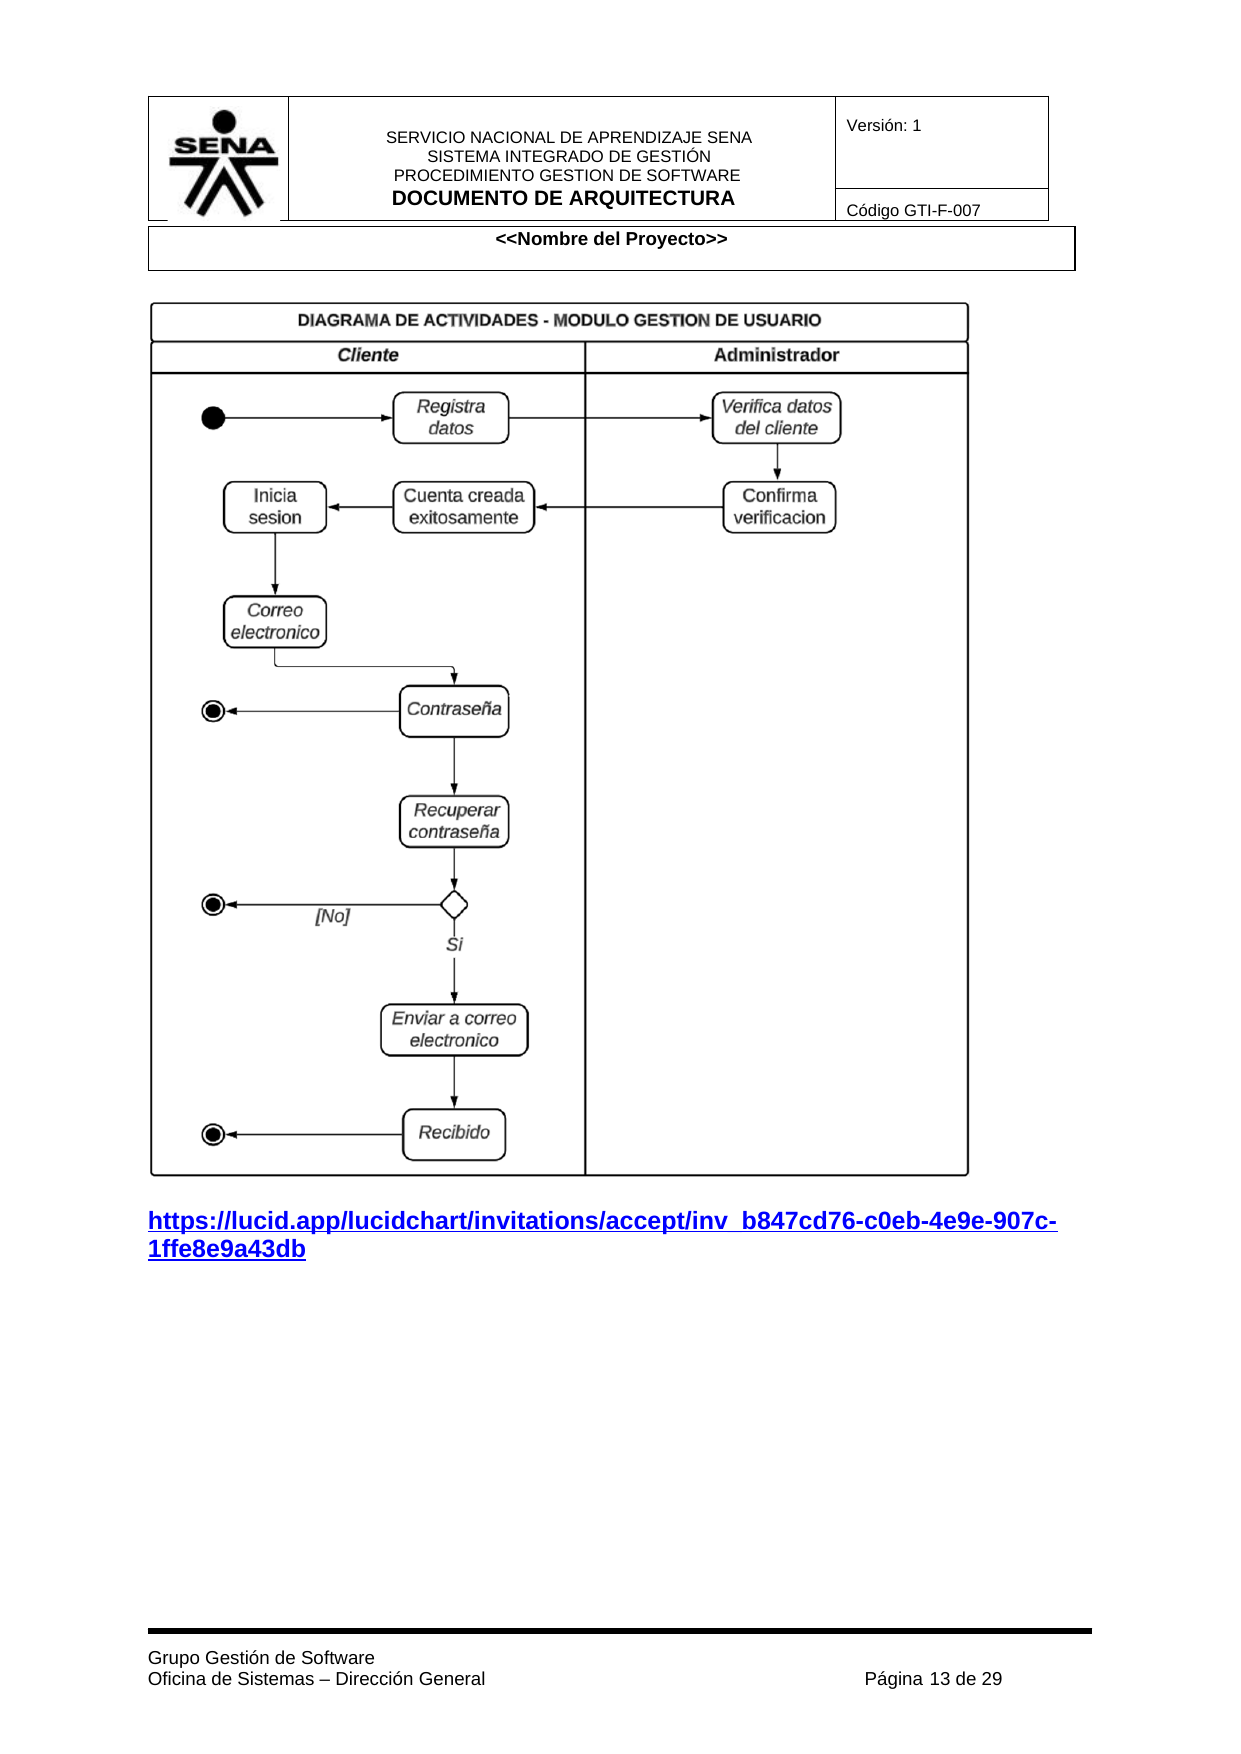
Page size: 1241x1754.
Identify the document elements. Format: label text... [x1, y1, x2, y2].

text https://lucid.app/lucidchart/invitations/accept/inv_b847cd76-c0eb-4e9e-907c-1ffe8e9a43db [148, 1206, 1092, 1263]
picture [167, 106, 281, 221]
picture [147, 300, 970, 1177]
